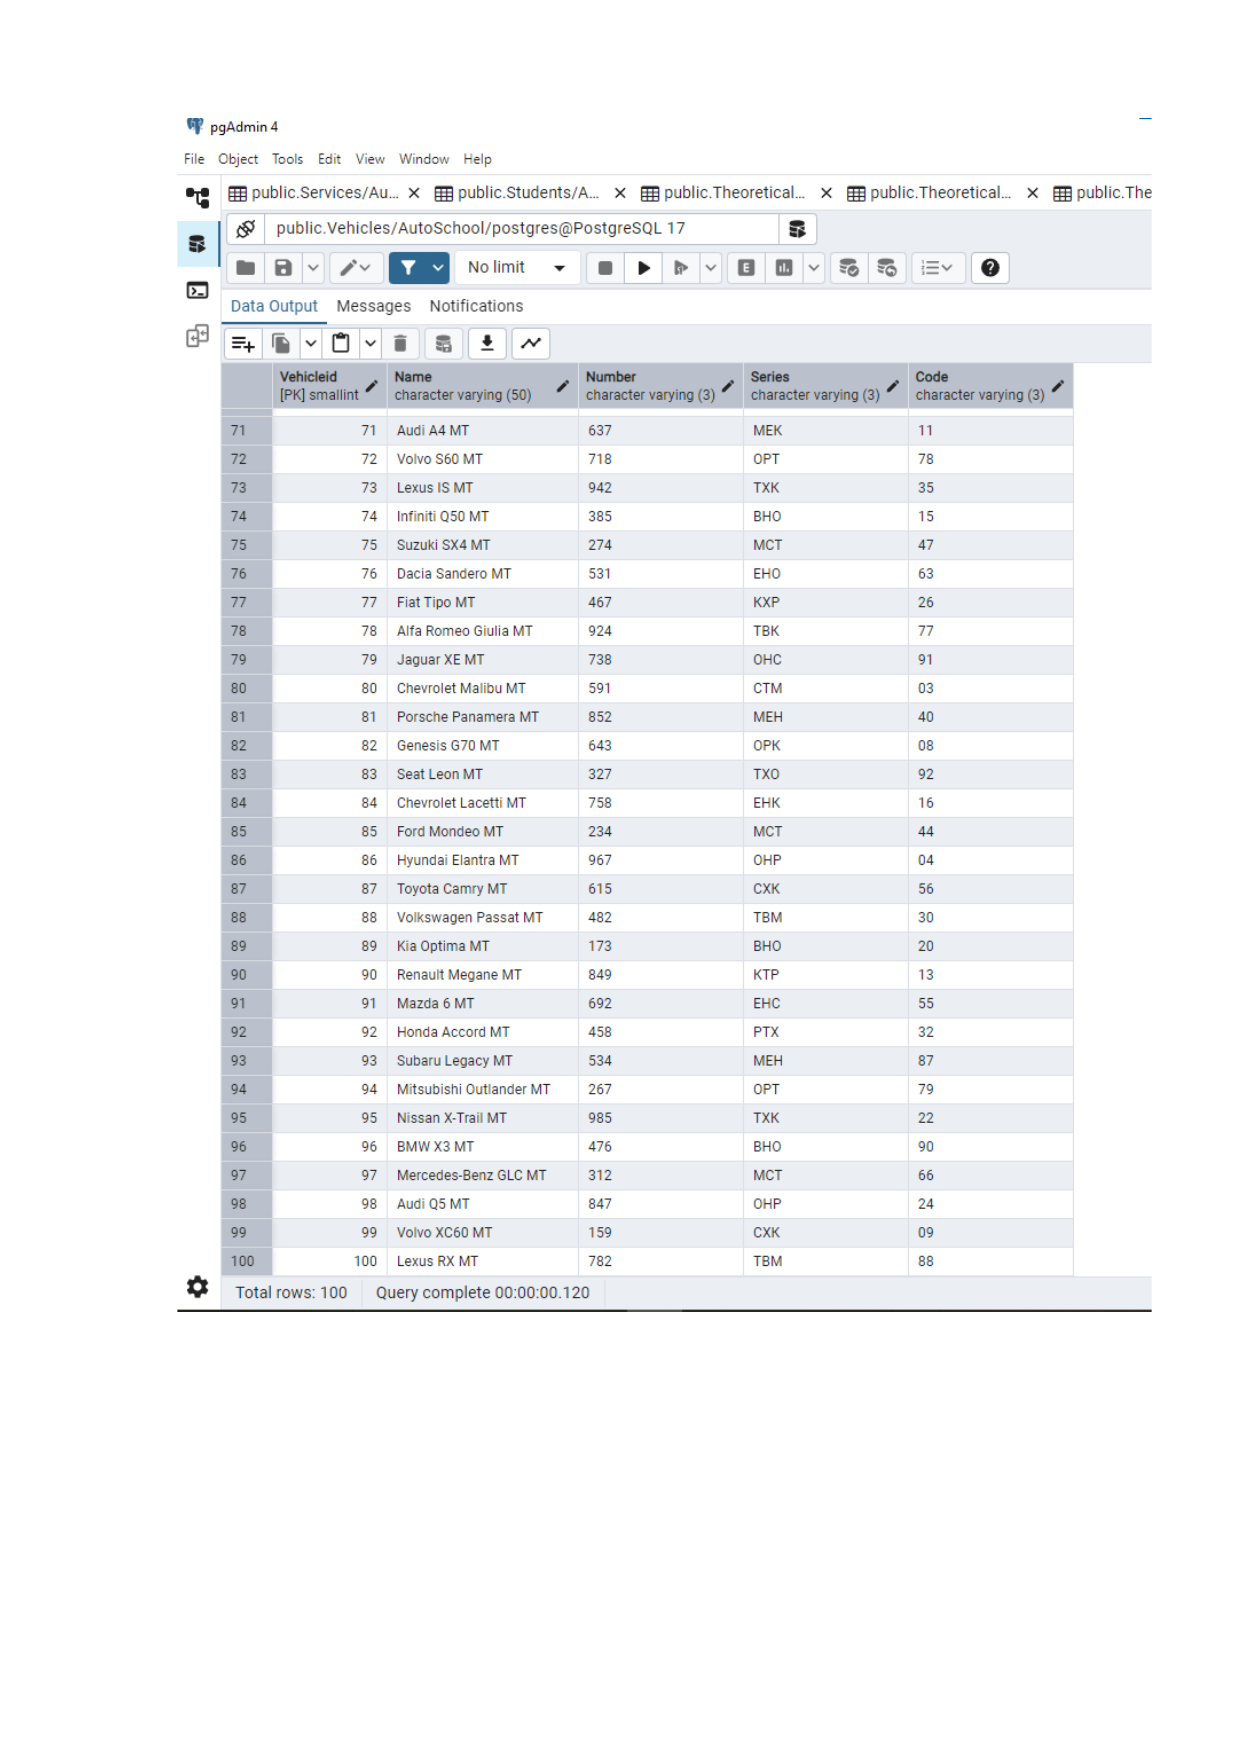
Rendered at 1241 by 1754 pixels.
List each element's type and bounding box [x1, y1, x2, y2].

picture [177, 118, 1152, 1312]
